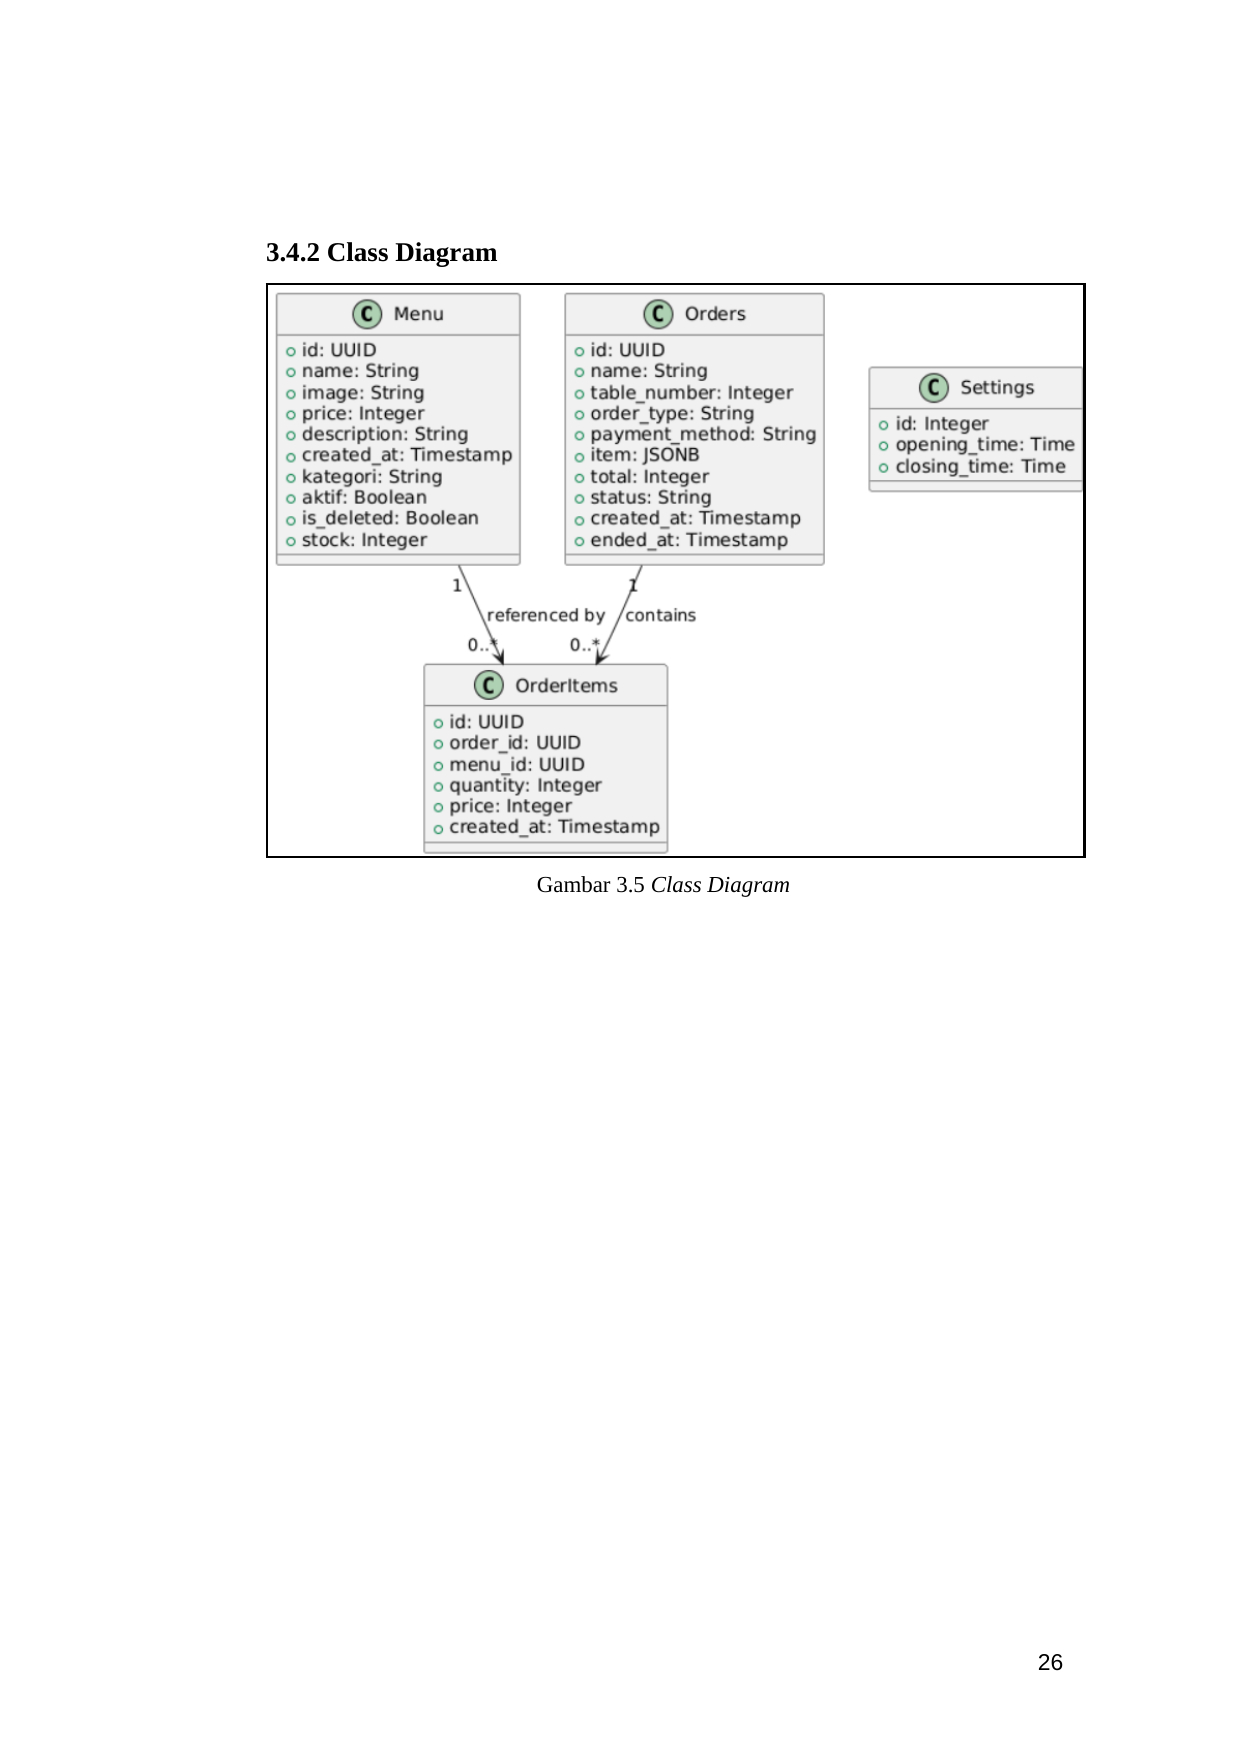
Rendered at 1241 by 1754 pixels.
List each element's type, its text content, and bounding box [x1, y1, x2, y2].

picture [268, 285, 1083, 856]
subtitle Gambar 3.5 Class Diagram [236, 871, 1063, 897]
subtitle 3.4.2 Class Diagram [236, 236, 1063, 267]
